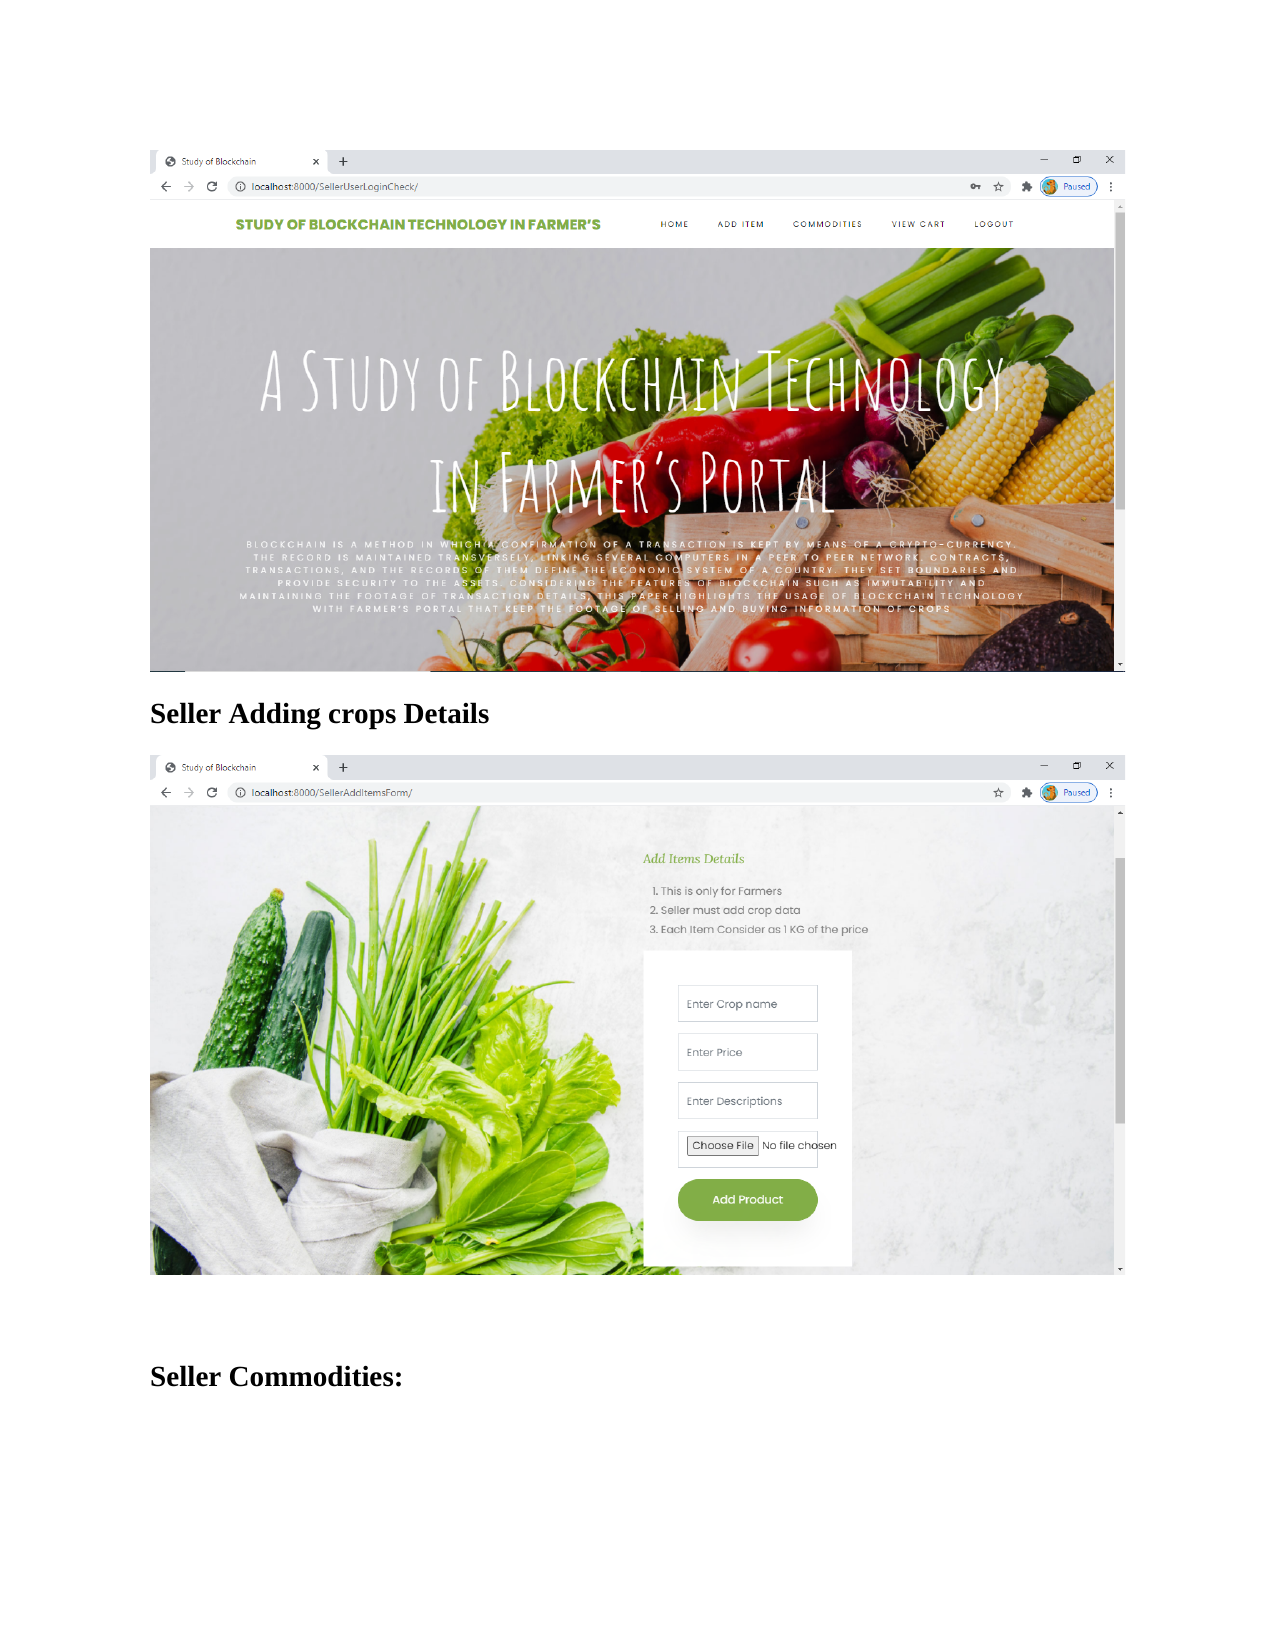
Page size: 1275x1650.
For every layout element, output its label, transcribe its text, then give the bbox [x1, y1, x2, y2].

text Seller Adding crops Details [150, 696, 1125, 730]
picture [150, 755, 1125, 1275]
picture [150, 150, 1125, 672]
text Seller Commodities: [150, 1359, 1125, 1392]
